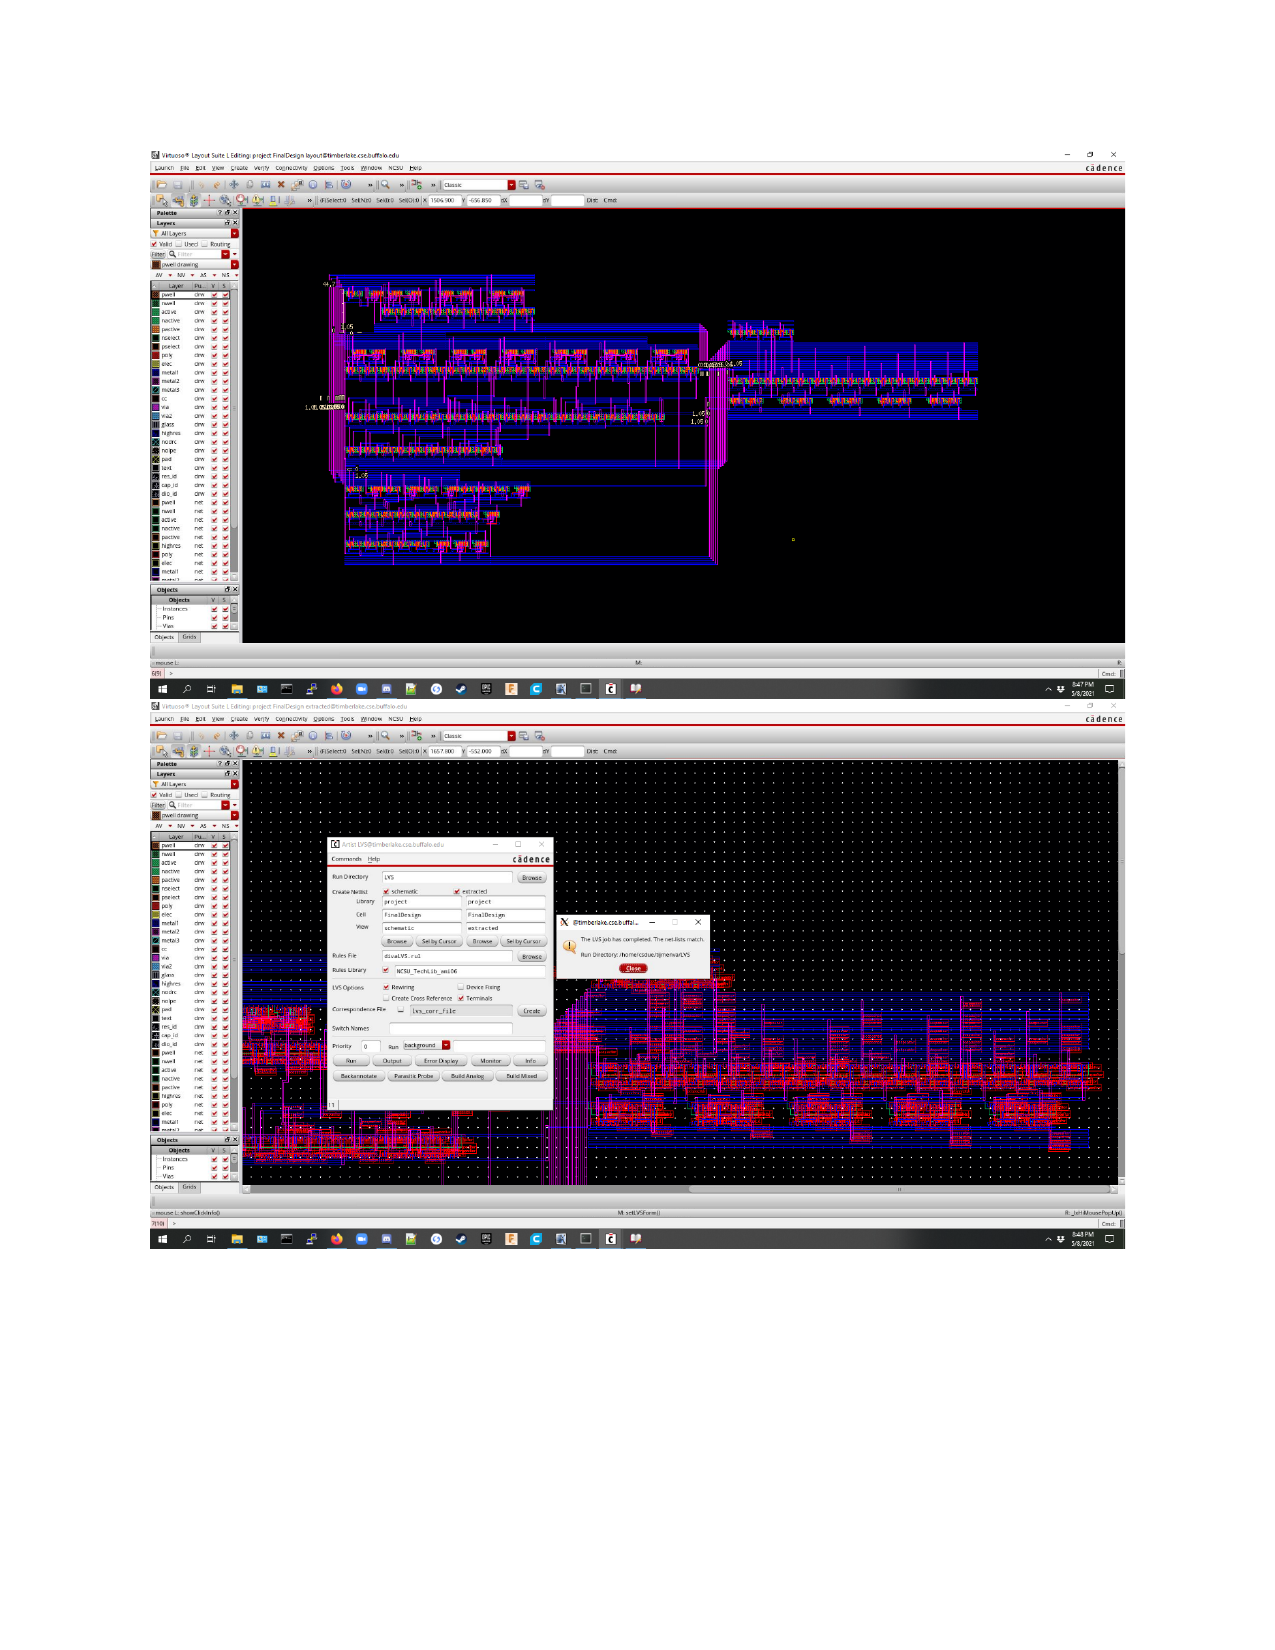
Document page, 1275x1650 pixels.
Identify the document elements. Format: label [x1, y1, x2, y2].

picture [150, 700, 1125, 1249]
picture [150, 150, 1125, 699]
